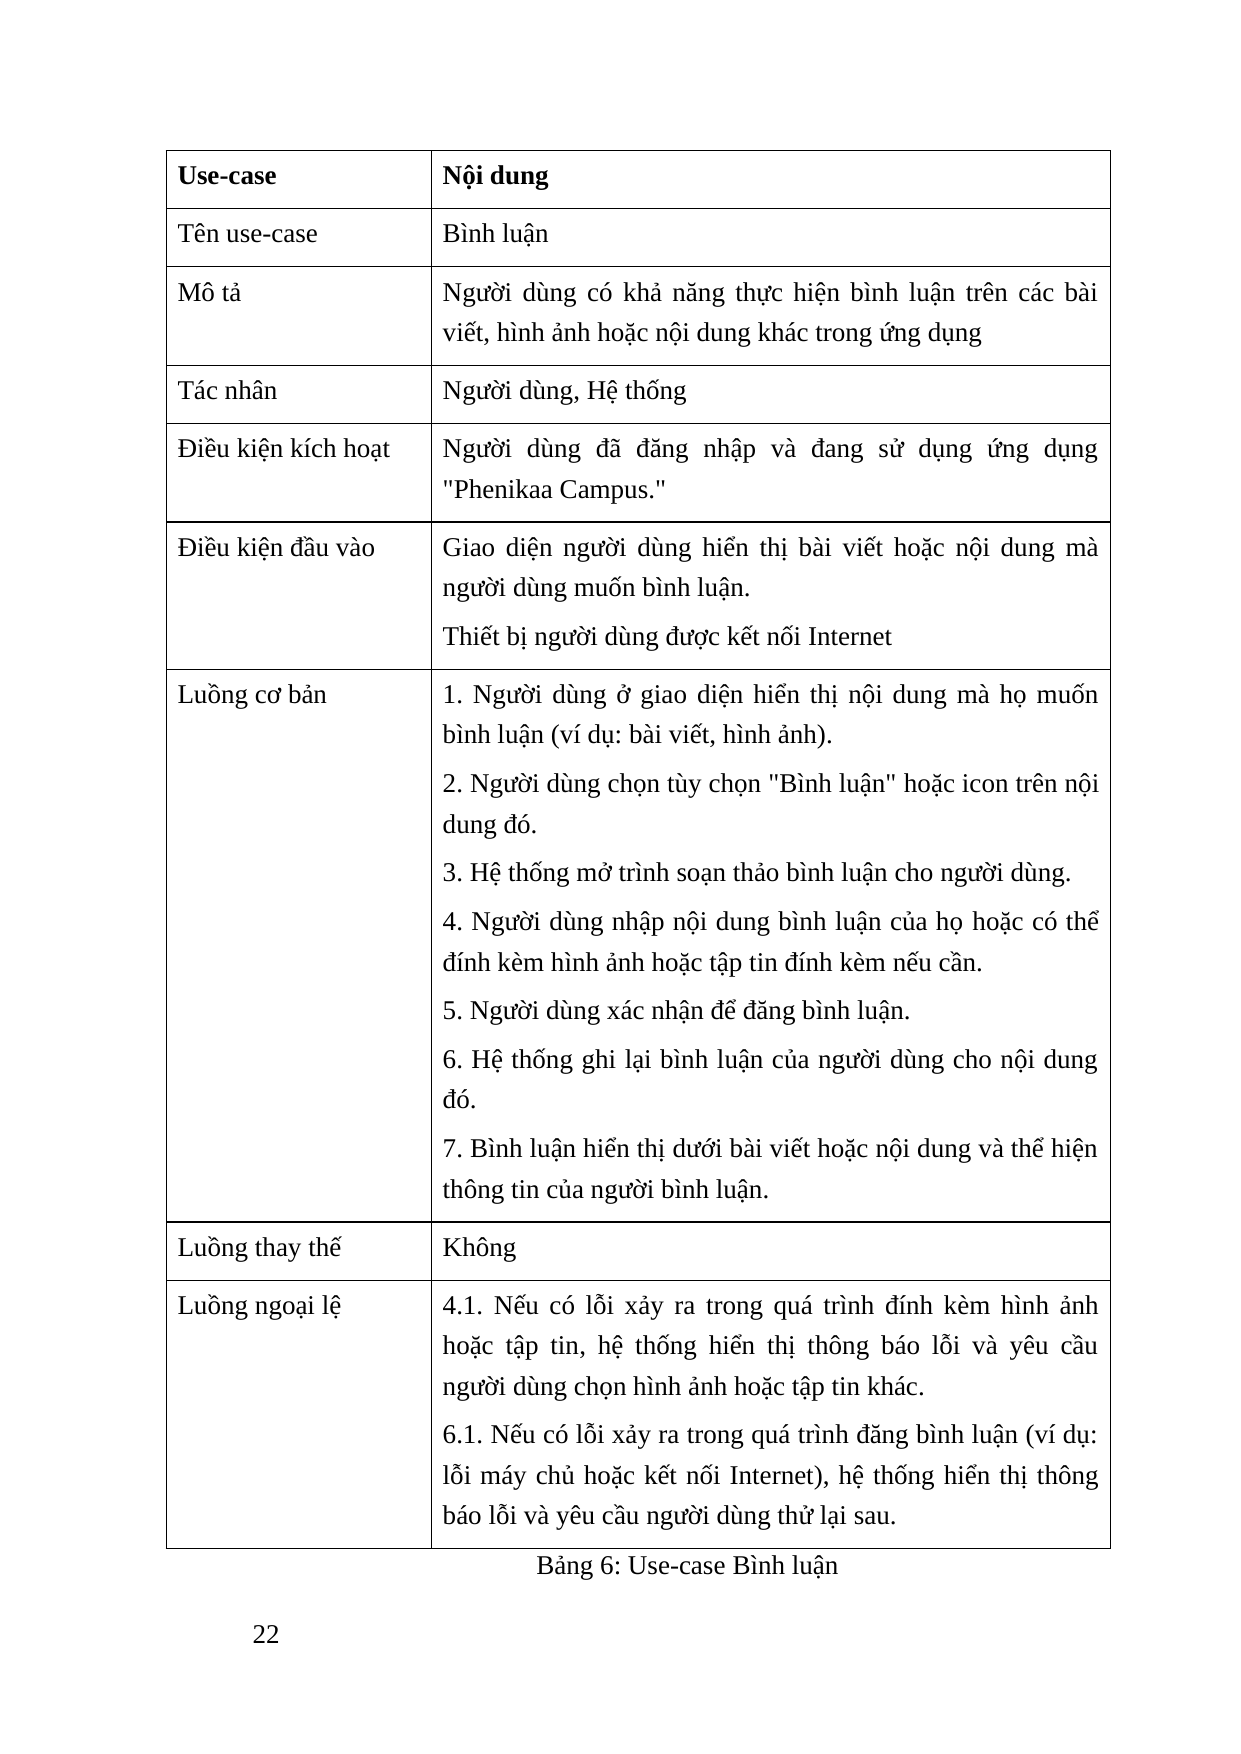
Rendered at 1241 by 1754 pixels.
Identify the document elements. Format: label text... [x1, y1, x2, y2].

table_header Nội dung [432, 151, 1110, 208]
text Bảng 6: Use-case Bình luận [177, 1549, 1122, 1580]
table_cell Bình luận [432, 209, 1110, 266]
table_header Use-case [167, 151, 431, 208]
table_cell Tác nhân [167, 366, 431, 423]
table_cell Người dùng, Hệ thống [432, 366, 1110, 423]
table_cell Người dùng có khả năng thực hiện bình luận trên các bài viết, hình ảnh hoặc nội dung khác trong ứng dụng [432, 267, 1110, 365]
table_cell Tên use-case [167, 209, 431, 266]
table_cell 1. Người dùng ở giao diện hiển thị nội dung mà họ muốn bình luận (ví dụ: bài viết, hình ảnh). 2. Người dùng chọn tùy chọn "Bình luận" hoặc icon trên nội dung đó. 3. Hệ thống mở trình soạn thảo bình luận cho người dùng. 4. Người dùng nhập nội dung bình luận của họ hoặc có thể đính kèm hình ảnh hoặc tập tin đính kèm nếu cần. 5. Người dùng xác nhận để đăng bình luận. 6. Hệ thống ghi lại bình luận của người dùng cho nội dung đó. 7. Bình luận hiển thị dưới bài viết hoặc nội dung và thể hiện thông tin của người bình luận. [432, 670, 1110, 1221]
table_cell Luồng cơ bản [167, 670, 431, 1221]
table_cell Không [432, 1223, 1110, 1279]
table_cell Mô tả [167, 267, 431, 365]
table_cell Người dùng đã đăng nhập và đang sử dụng ứng dụng "Phenikaa Campus." [432, 424, 1110, 521]
table_cell Điều kiện đầu vào [167, 523, 431, 669]
table_cell 4.1. Nếu có lỗi xảy ra trong quá trình đính kèm hình ảnh hoặc tập tin, hệ thống hiển thị thông báo lỗi và yêu cầu người dùng chọn hình ảnh hoặc tập tin khác. 6.1. Nếu có lỗi xảy ra trong quá trình đăng bình luận (ví dụ: lỗi máy chủ hoặc kết nối Internet), hệ thống hiển thị thông báo lỗi và yêu cầu người dùng thử lại sau. [432, 1281, 1110, 1548]
table_cell Giao diện người dùng hiển thị bài viết hoặc nội dung mà người dùng muốn bình luận. Thiết bị người dùng được kết nối Internet [432, 523, 1110, 669]
table_cell Luồng ngoại lệ [167, 1281, 431, 1548]
table_cell Luồng thay thế [167, 1223, 431, 1279]
table_cell Điều kiện kích hoạt [167, 424, 431, 521]
